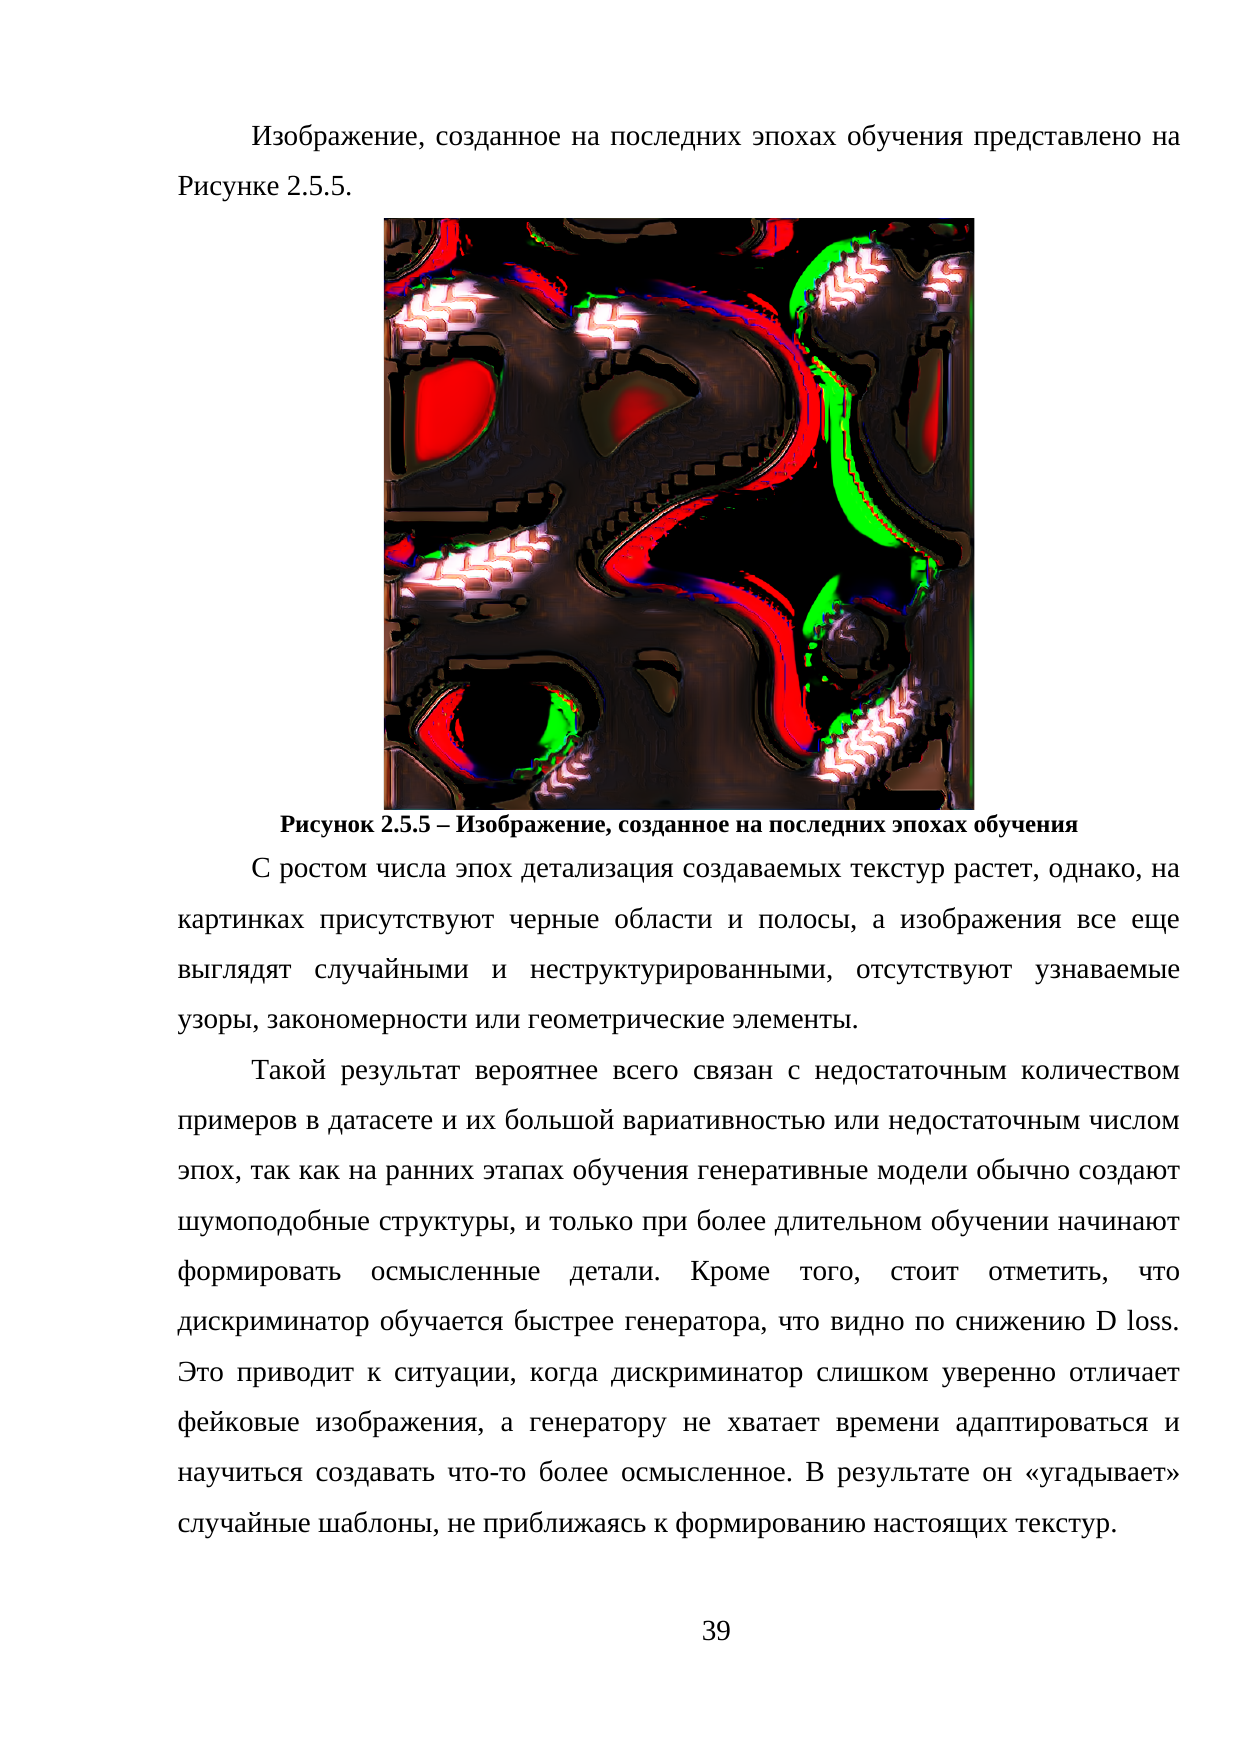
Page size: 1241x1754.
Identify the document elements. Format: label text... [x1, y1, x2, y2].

text Изображение, созданное на последних эпохах обучения представлено на Рисунке 2.5.5. [177, 118, 1181, 202]
text С ростом числа эпох детализация создаваемых текстур растет, однако, на картинках присутствуют черные области и полосы, а изображения все еще выглядят случайными и неструктурированными, отсутствуют узнаваемые узоры, закономерности или геометрические элементы. [177, 851, 1181, 1035]
text Такой результат вероятнее всего связан с недостаточным количеством примеров в датасете и их большой вариативностью или недостаточным числом эпох, так как на ранних этапах обучения генеративные модели обычно создают шумоподобные структуры, и только при более длительном обучении начинают формировать осмысленные детали. Кроме того, стоит отметить, что дискриминатор обучается быстрее генератора, что видно по снижению D loss. Это приводит к ситуации, когда дискриминатор слишком уверенно отличает фейковые изображения, а генератору не хватает времени адаптироваться и научиться создавать что-то более осмысленное. В результате он «угадывает» случайные шаблоны, не приближаясь к формированию настоящих текстур. [177, 1052, 1181, 1538]
picture [383, 218, 975, 810]
text Рисунок 2.5.5 – Изображение, созданное на последних эпохах обучения [177, 809, 1181, 838]
